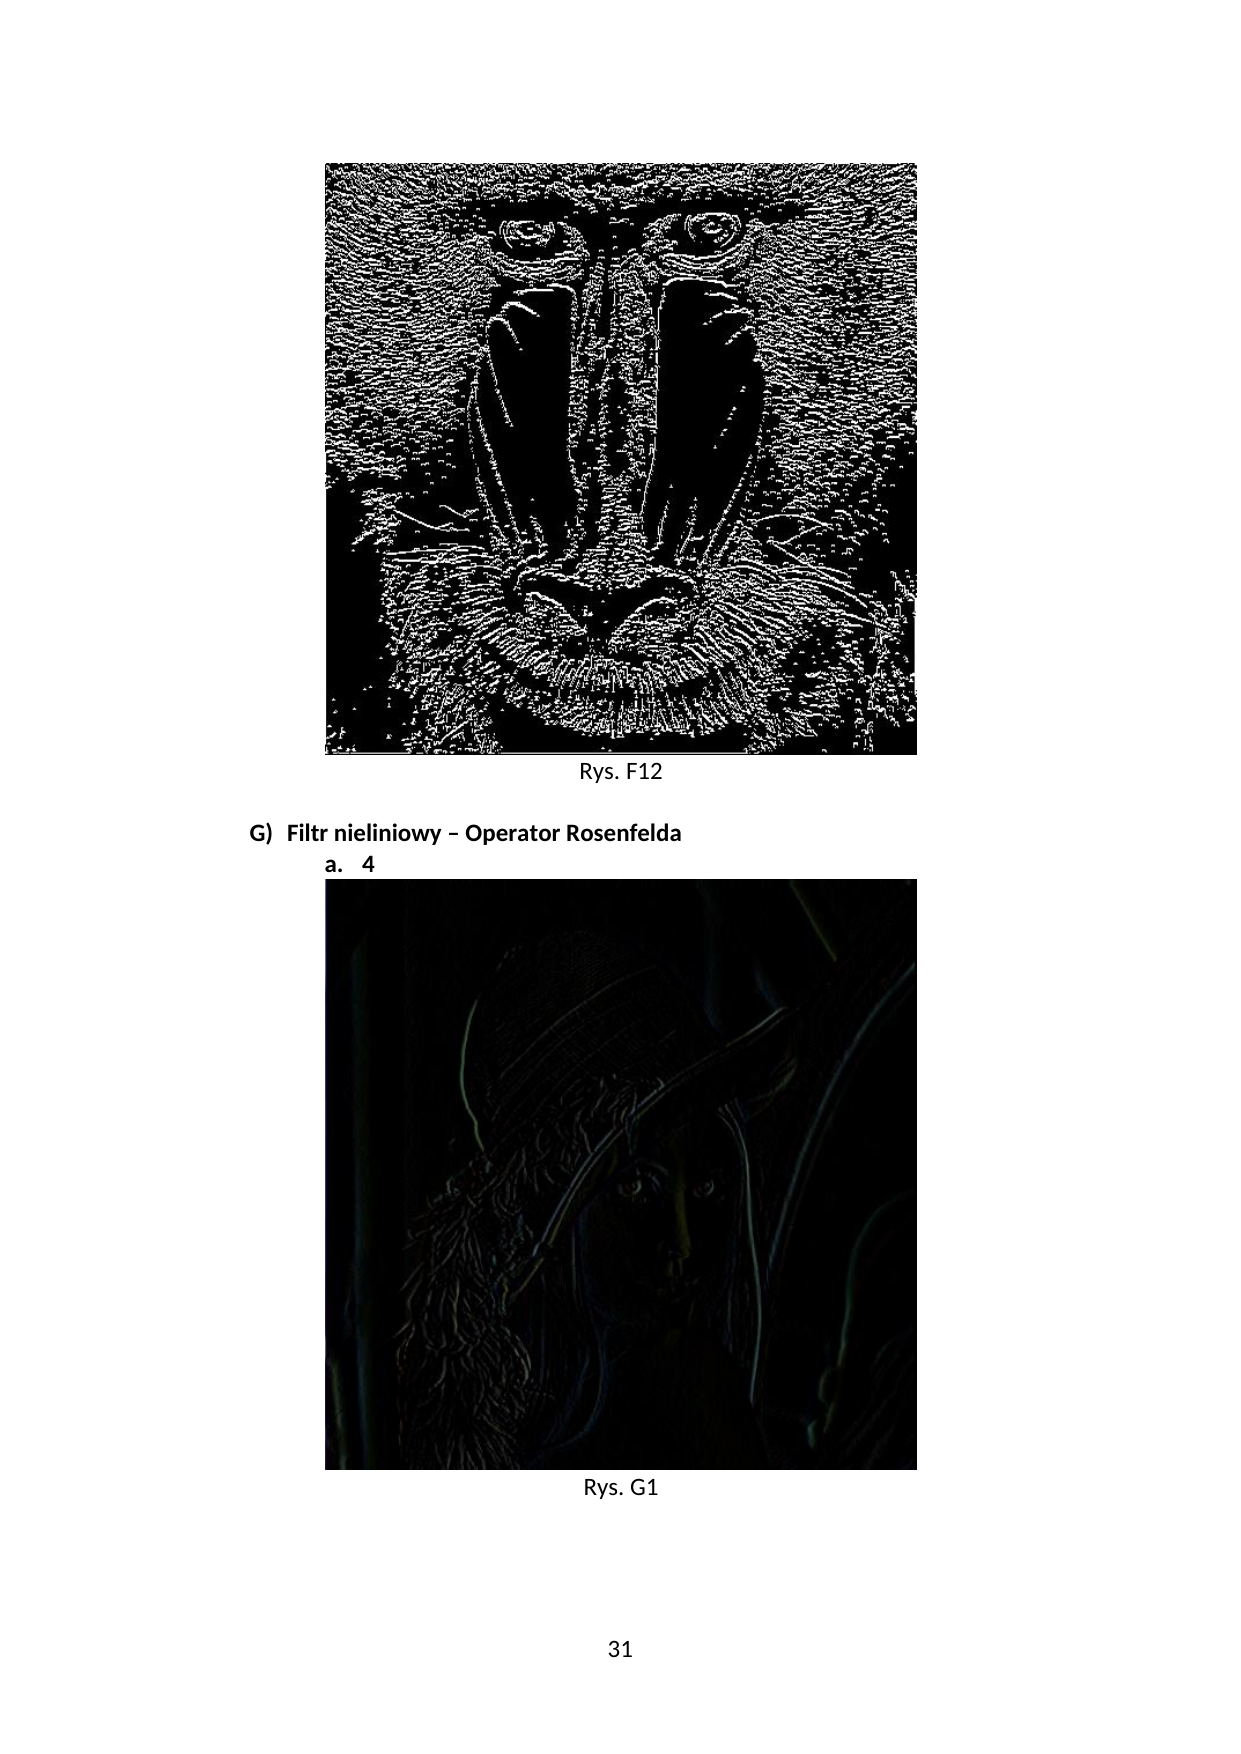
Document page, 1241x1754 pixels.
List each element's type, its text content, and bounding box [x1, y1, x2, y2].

list Filtr nieliniowy – Operator Rosenfelda [249, 817, 1026, 848]
picture [325, 879, 917, 1470]
text Rys. F12 [215, 755, 1026, 786]
picture [325, 163, 917, 755]
list 4 [324, 848, 1026, 879]
text Rys. G1 [215, 1471, 1026, 1501]
